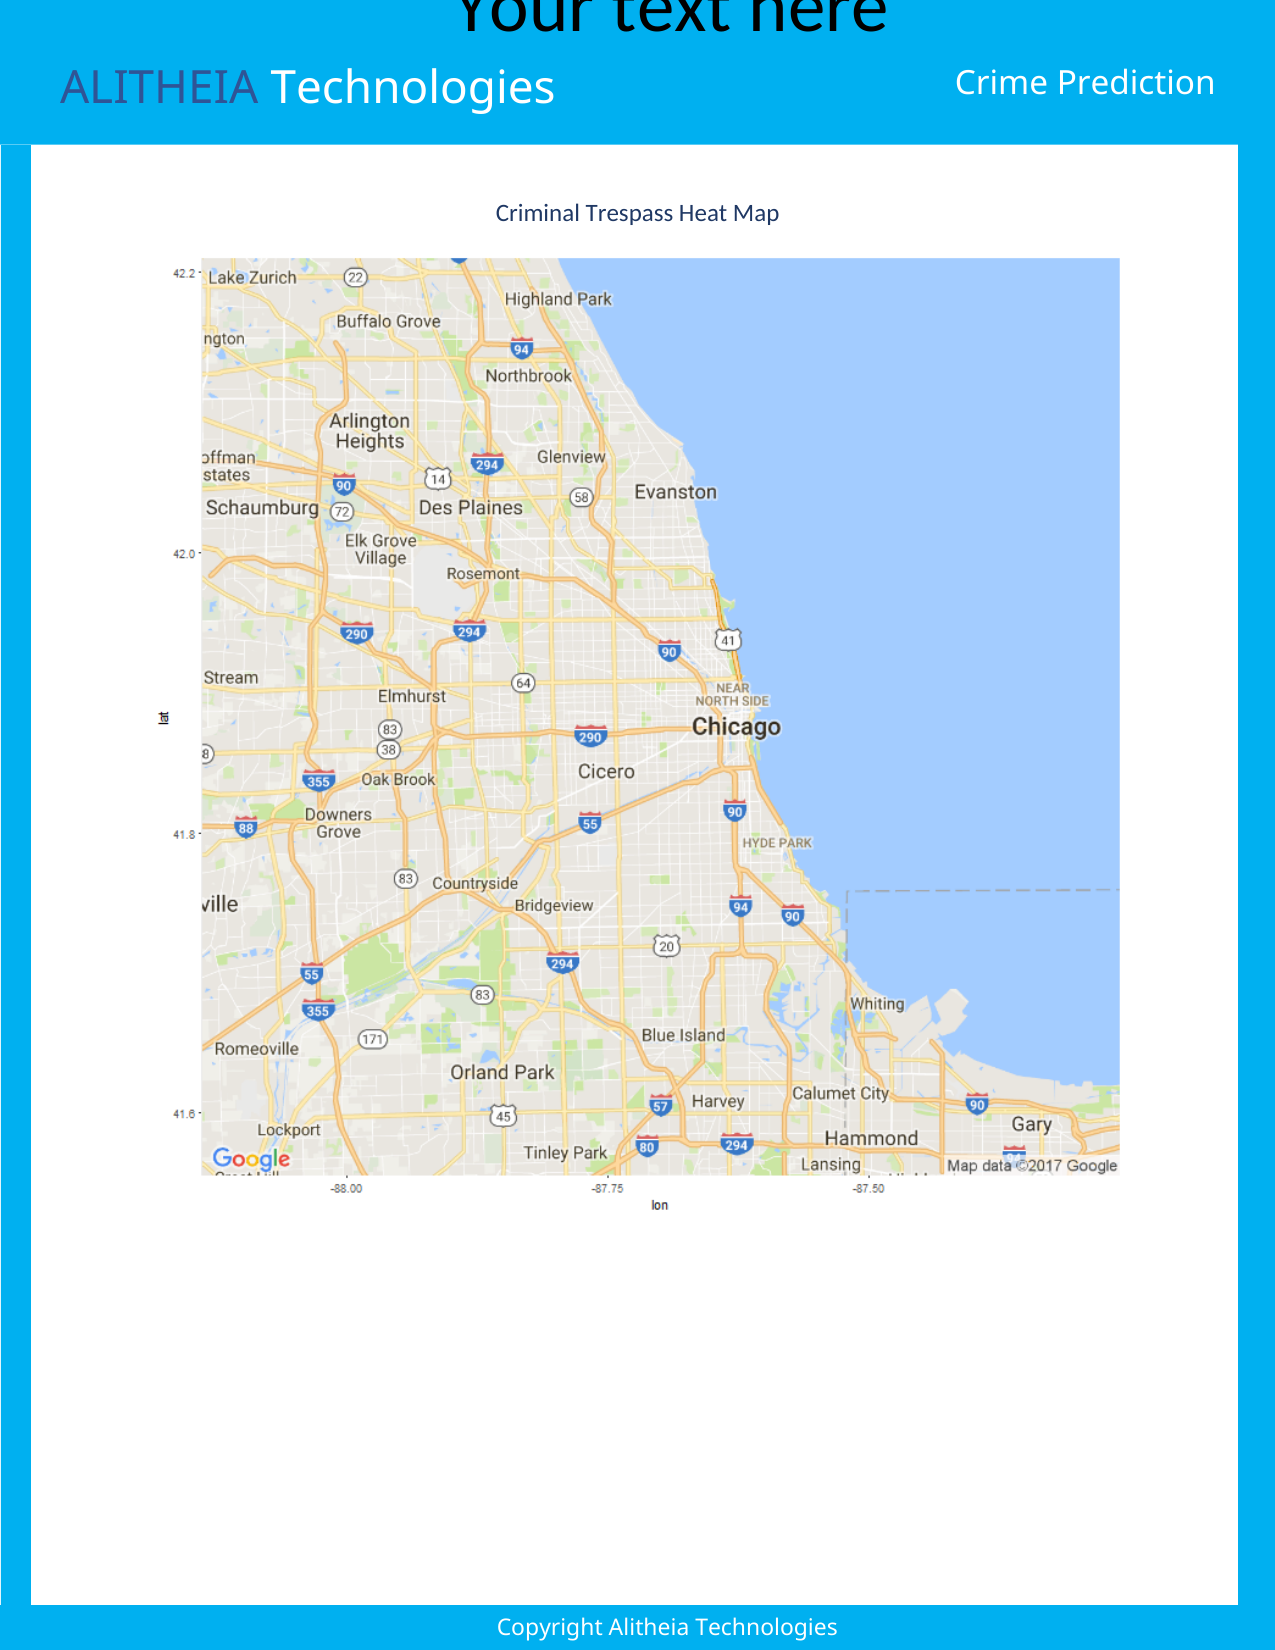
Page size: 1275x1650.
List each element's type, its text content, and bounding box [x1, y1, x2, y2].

text Criminal Trespass Heat Map [150, 197, 1125, 227]
picture [150, 246, 1125, 1222]
